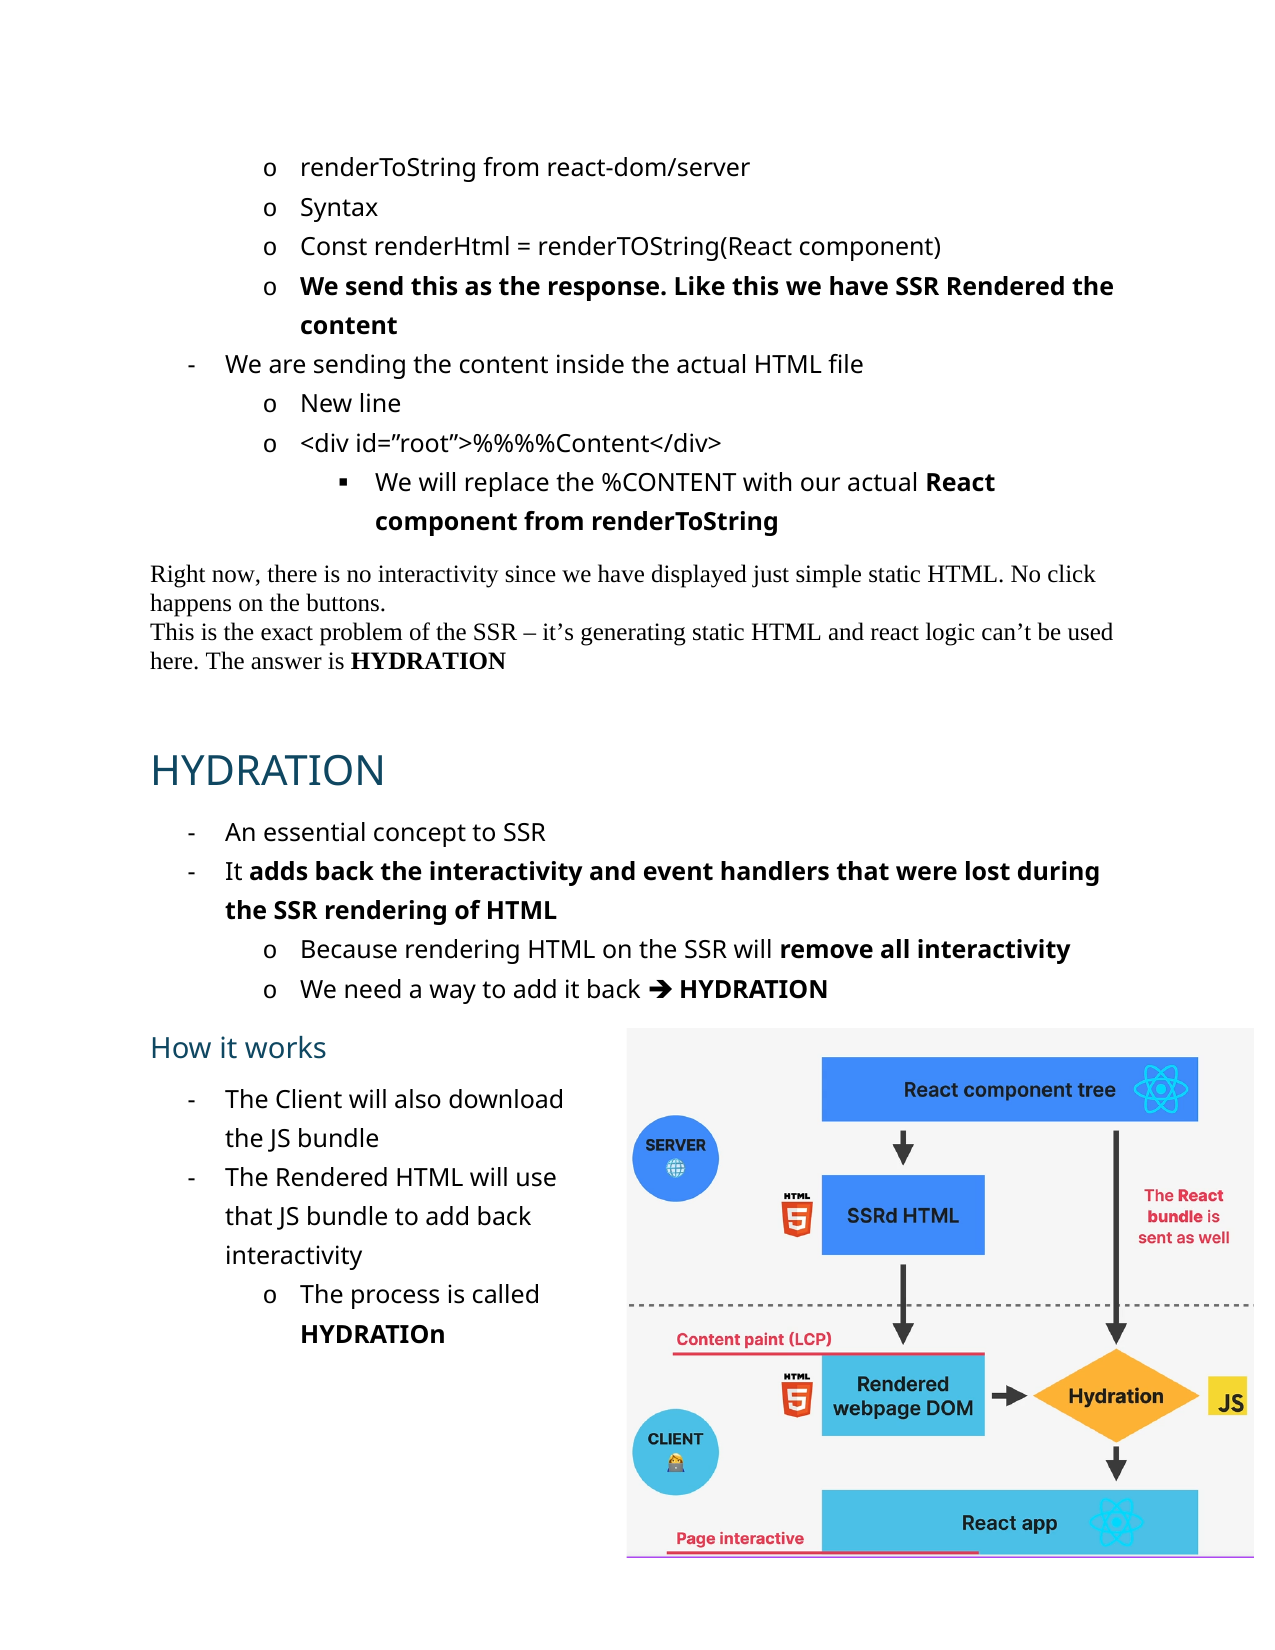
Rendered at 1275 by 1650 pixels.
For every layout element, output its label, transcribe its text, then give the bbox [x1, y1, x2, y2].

list Because rendering HTML on the SSR will remove all interactivity [262, 932, 1125, 966]
list Const renderHtml = renderTOString(React component) [262, 229, 1125, 263]
picture [625, 1028, 1254, 1557]
list New line [262, 386, 1125, 420]
list We will replace the %CONTENT with our actual React component from renderToString [337, 464, 1125, 538]
list The process is called HYDRATIOn [262, 1277, 625, 1351]
list We are sending the content inside the actual HTML file [187, 347, 1125, 381]
subtitle HYDRATION [150, 741, 1125, 798]
list The Client will also download the JS bundle [187, 1081, 625, 1154]
list We send this as the response. Like this we have SSR Rendered the content [262, 268, 1125, 342]
list We need a way to add it back HYDRATION [262, 971, 1125, 1006]
list The Rendered HTML will use that JS bundle to add back interactivity [187, 1159, 625, 1272]
list Syntax [262, 189, 1125, 224]
list <div id=”root”>%%%%Content</div> [262, 425, 1125, 459]
list An essential concept to SSR [187, 814, 1125, 848]
subtitle How it works [150, 1027, 1125, 1067]
text Right now, there is no interactivity since we have displayed just simple static HTML. No click happens on the buttons. [150, 559, 1125, 617]
list renderToString from react-dom/server [262, 150, 1125, 184]
list It adds back the interactivity and event handlers that were lost during the SSR rendering of HTML [187, 853, 1125, 927]
text This is the exact problem of the SSR – it’s generating static HTML and react logic can’t be used here. The answer is HYDRATION [150, 617, 1125, 674]
